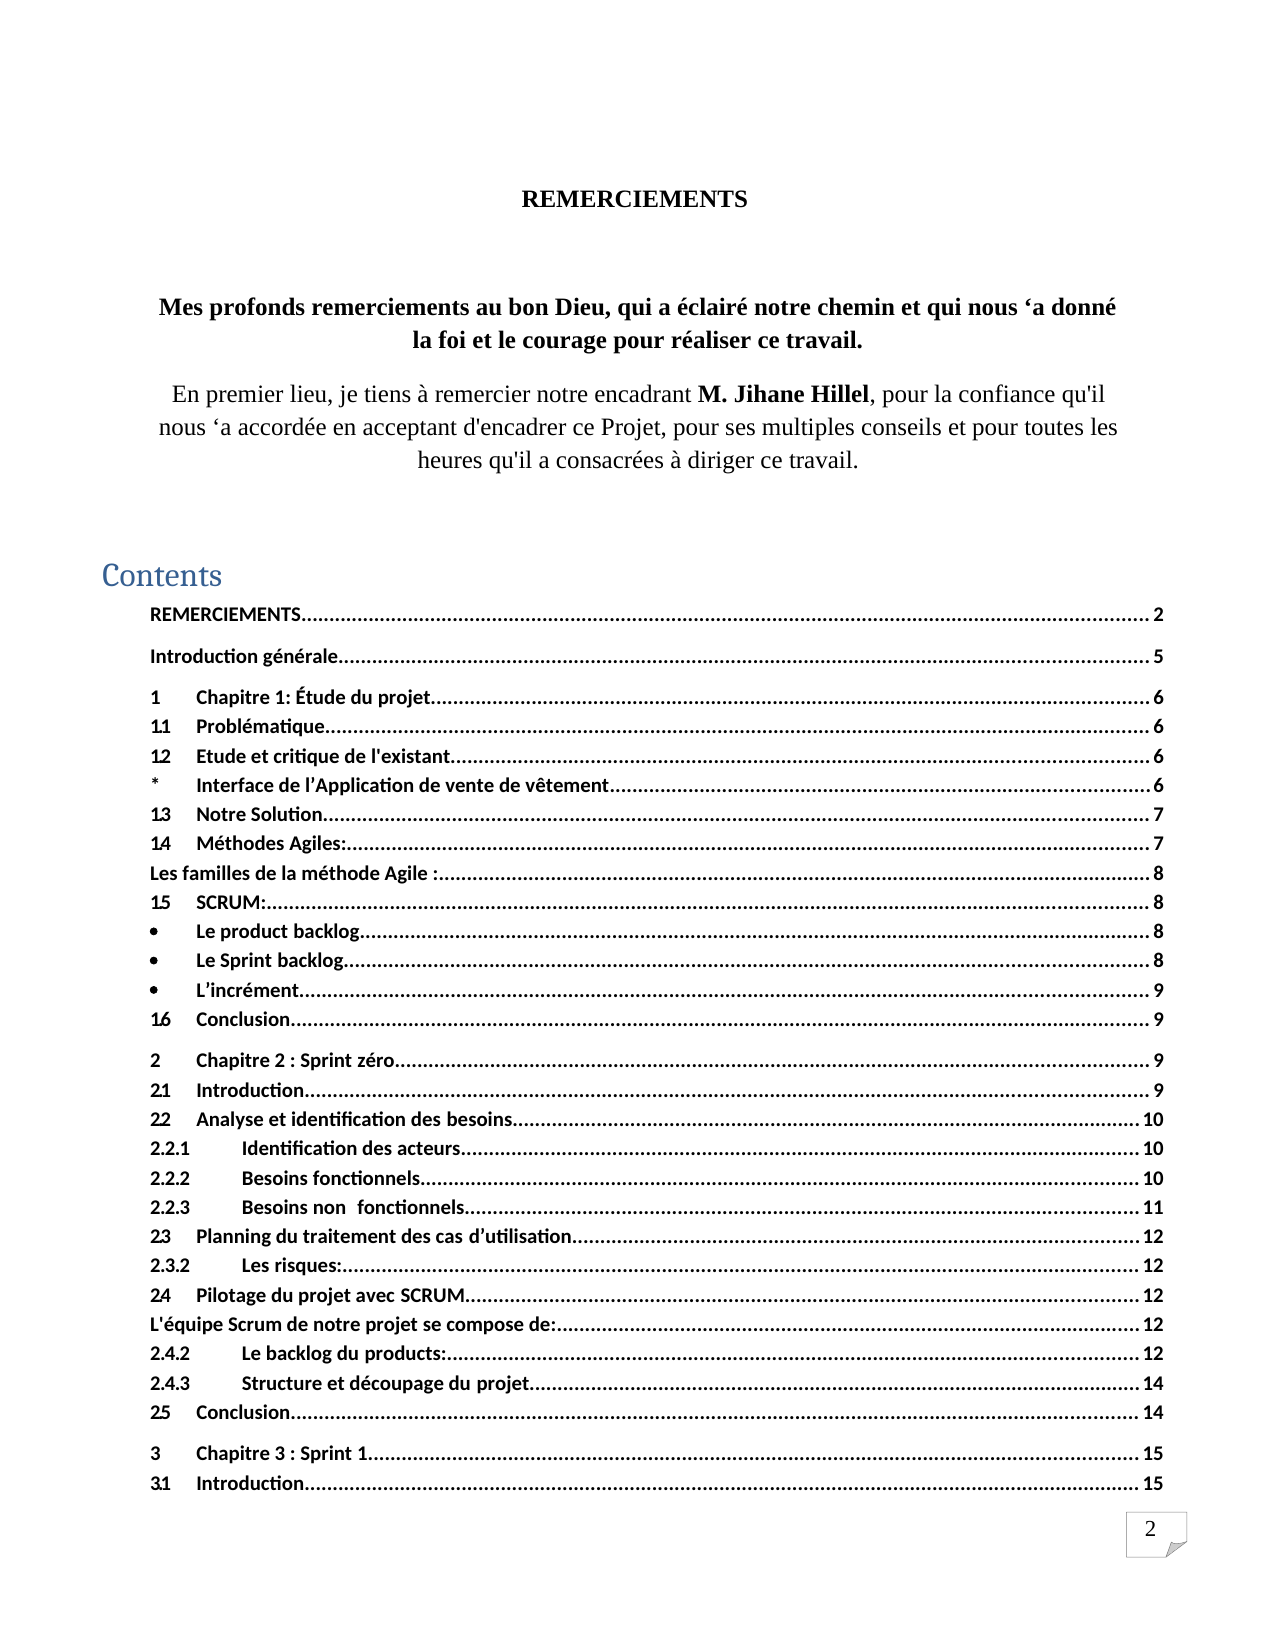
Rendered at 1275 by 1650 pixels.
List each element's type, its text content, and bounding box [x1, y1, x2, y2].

text Mes profonds remerciements au bon Dieu, qui a éclairé notre chemin et qui nous ‘a donné la foi et le courage pour réaliser ce travail. [154, 292, 1121, 354]
picture [1168, 1544, 1181, 1554]
subtitle REMERCIEMENTS [148, 184, 1121, 213]
picture [1165, 1541, 1171, 1556]
text En premier lieu, je tiens à remercier notre encadrant M. Jihane Hillel, pour la confiance qu'il nous ‘a accordée en acceptant d'encadrer ce Projet, pour ses multiples conseils et pour toutes les heures qu'il a consacrées à diriger ce travail. [155, 379, 1121, 473]
picture [1168, 1543, 1187, 1557]
